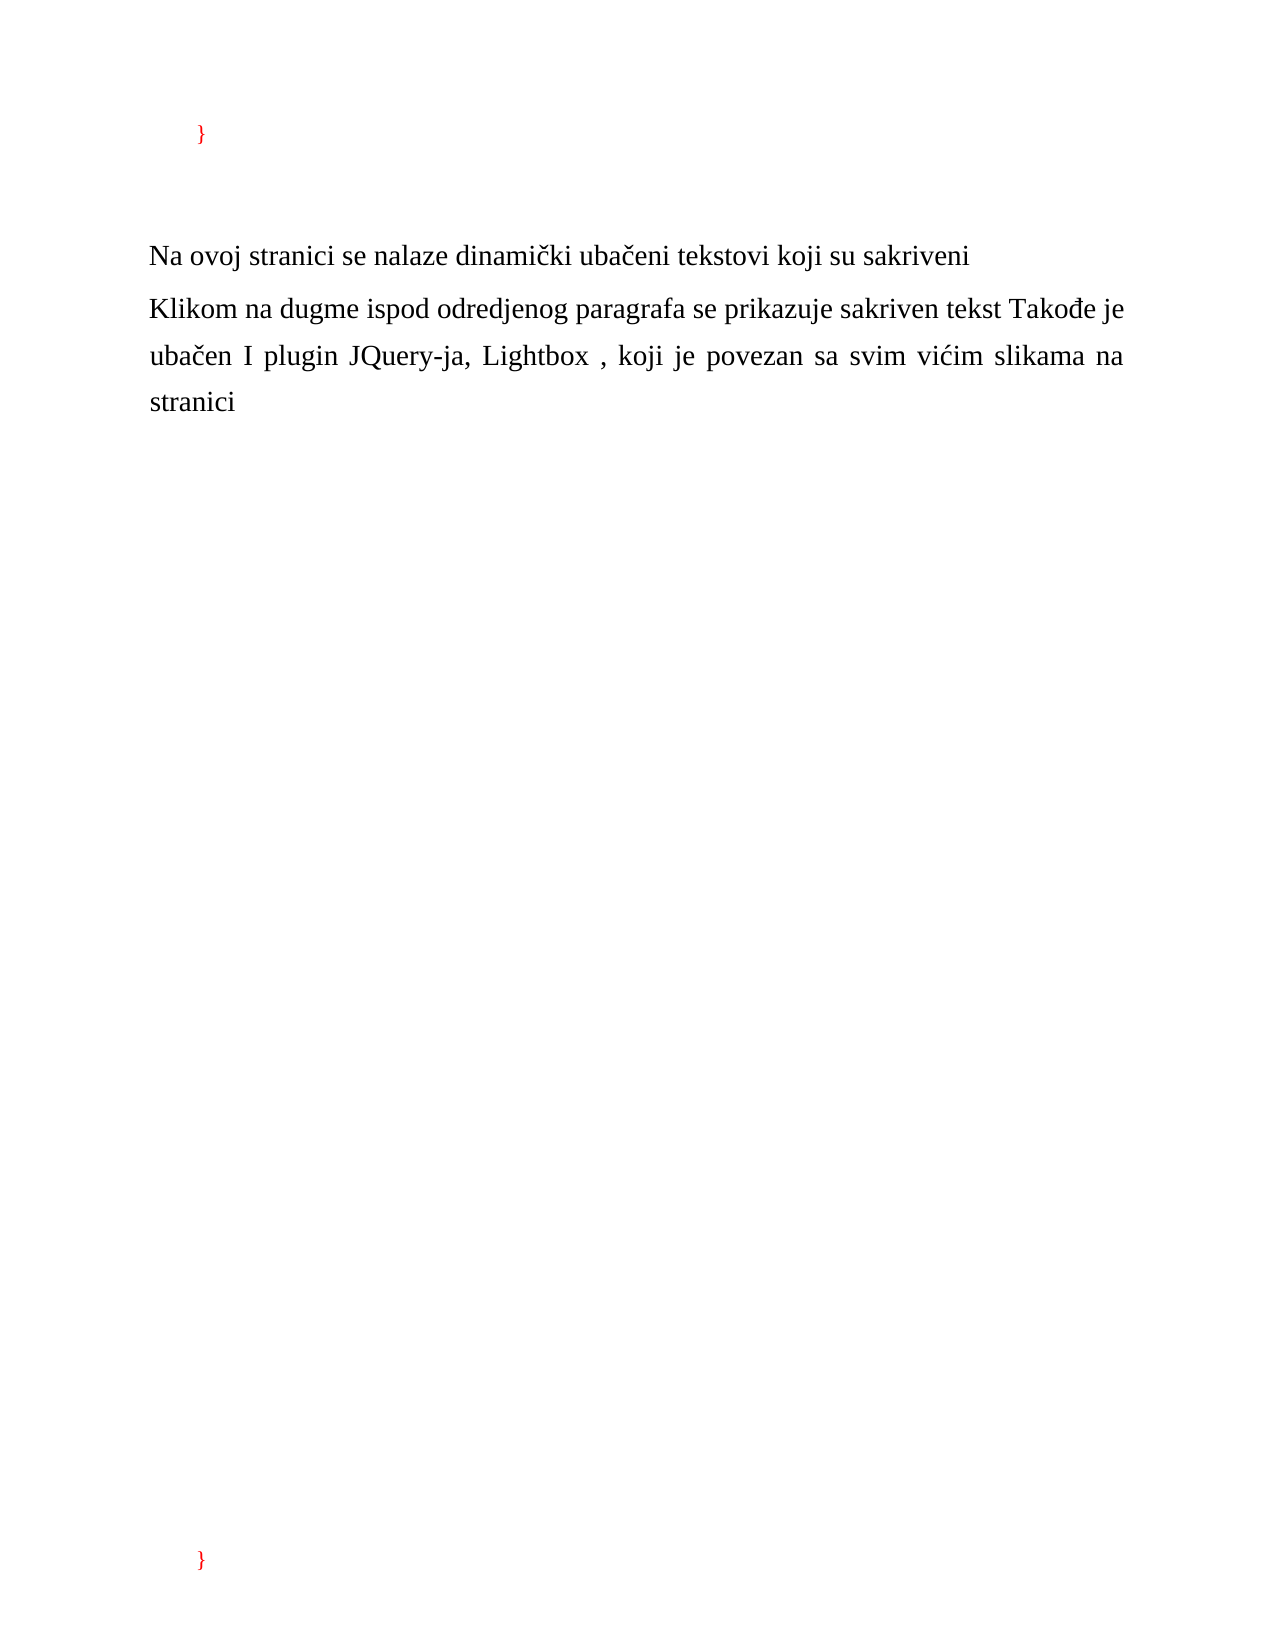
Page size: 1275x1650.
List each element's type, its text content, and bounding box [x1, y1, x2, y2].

text Na ovoj stranici se nalaze dinamički ubačeni tekstovi koji su sakriveni [148, 238, 1125, 272]
text Klikom na dugme ispod odredjenog paragrafa se prikazuje sakriven tekst Takođe je ubačen I plugin JQuery-ja, Lightbox , koji je povezan sa svim vićim slikama na stranici [148, 291, 1125, 418]
